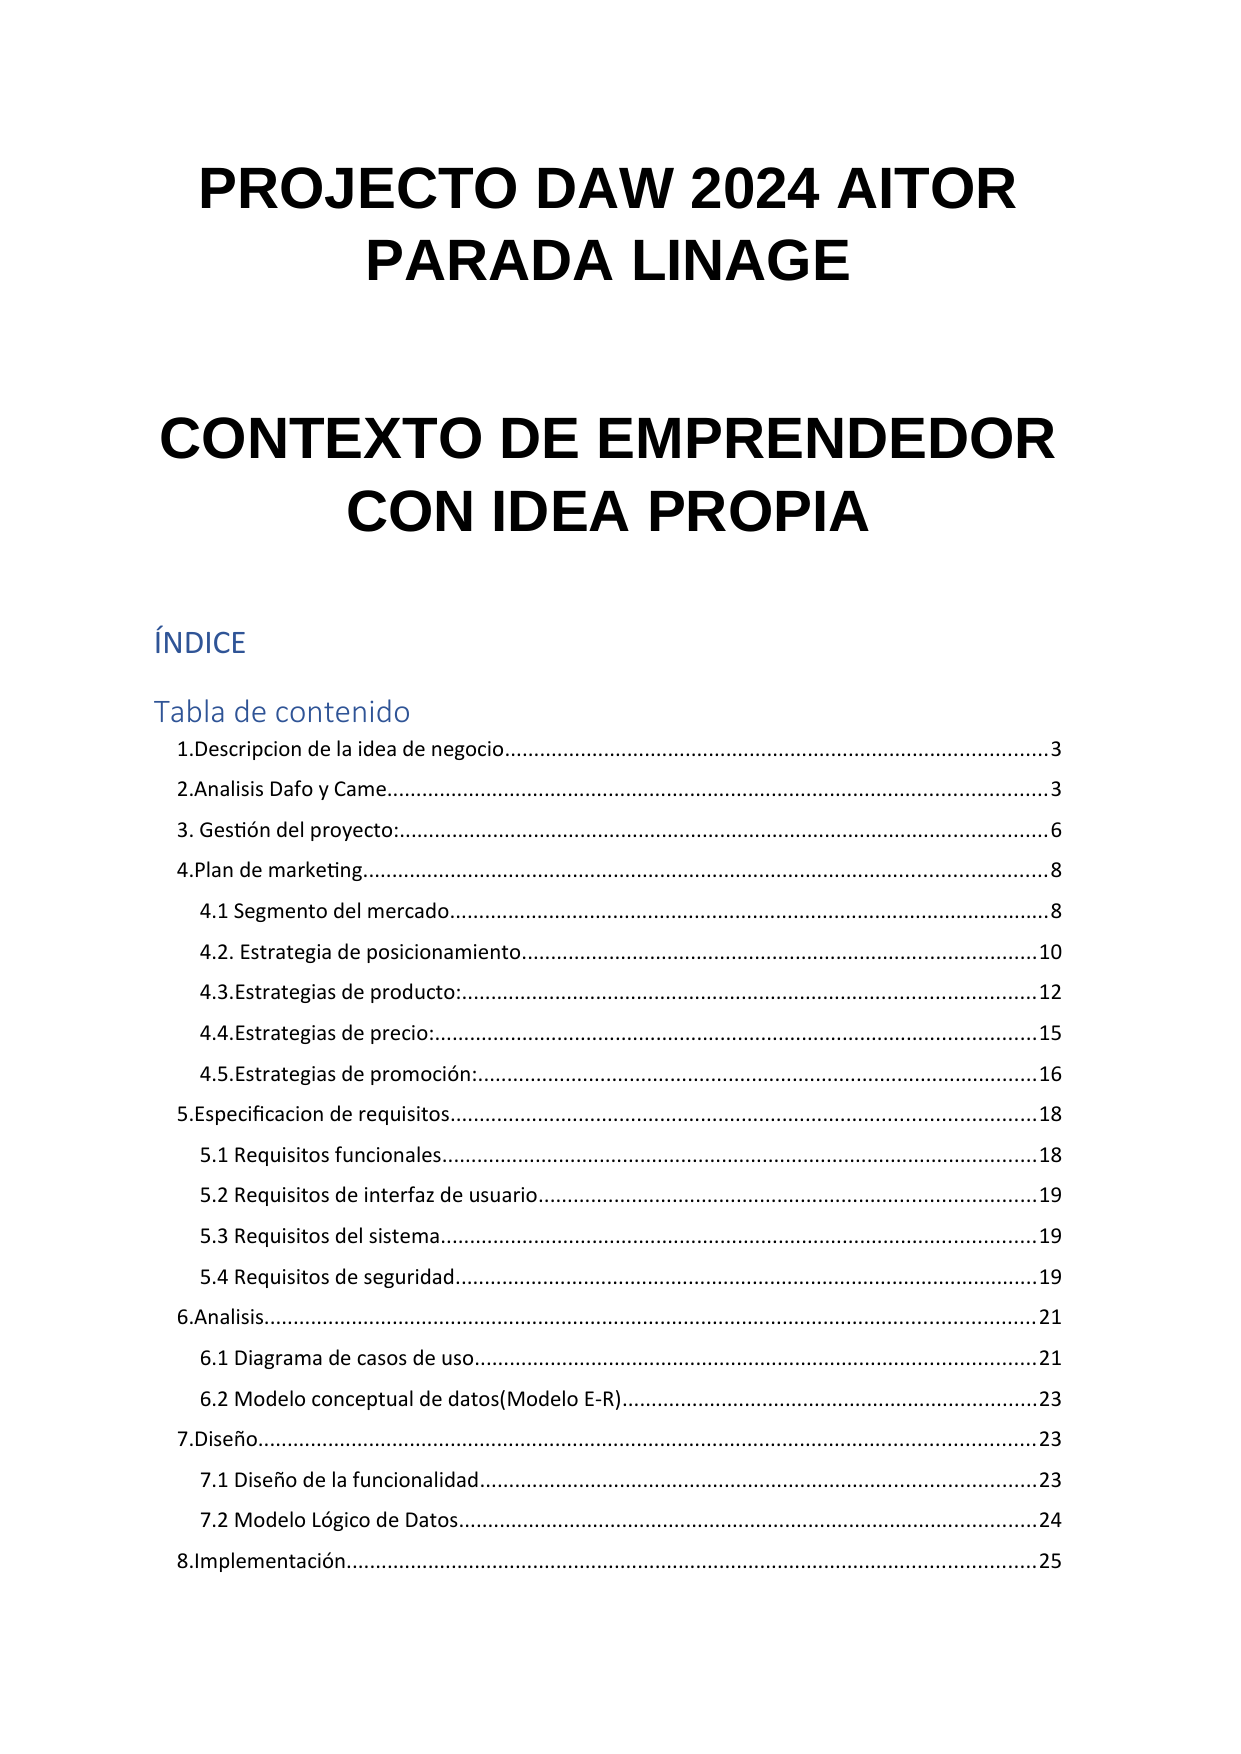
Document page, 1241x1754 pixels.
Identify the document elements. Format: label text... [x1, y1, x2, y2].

text CONTEXTO DE EMPRENDEDOR CON IDEA PROPIA [154, 404, 1063, 543]
text PROJECTO DAW 2024 AITOR PARADA LINAGE [154, 153, 1063, 293]
text ÍNDICE [154, 621, 1063, 661]
